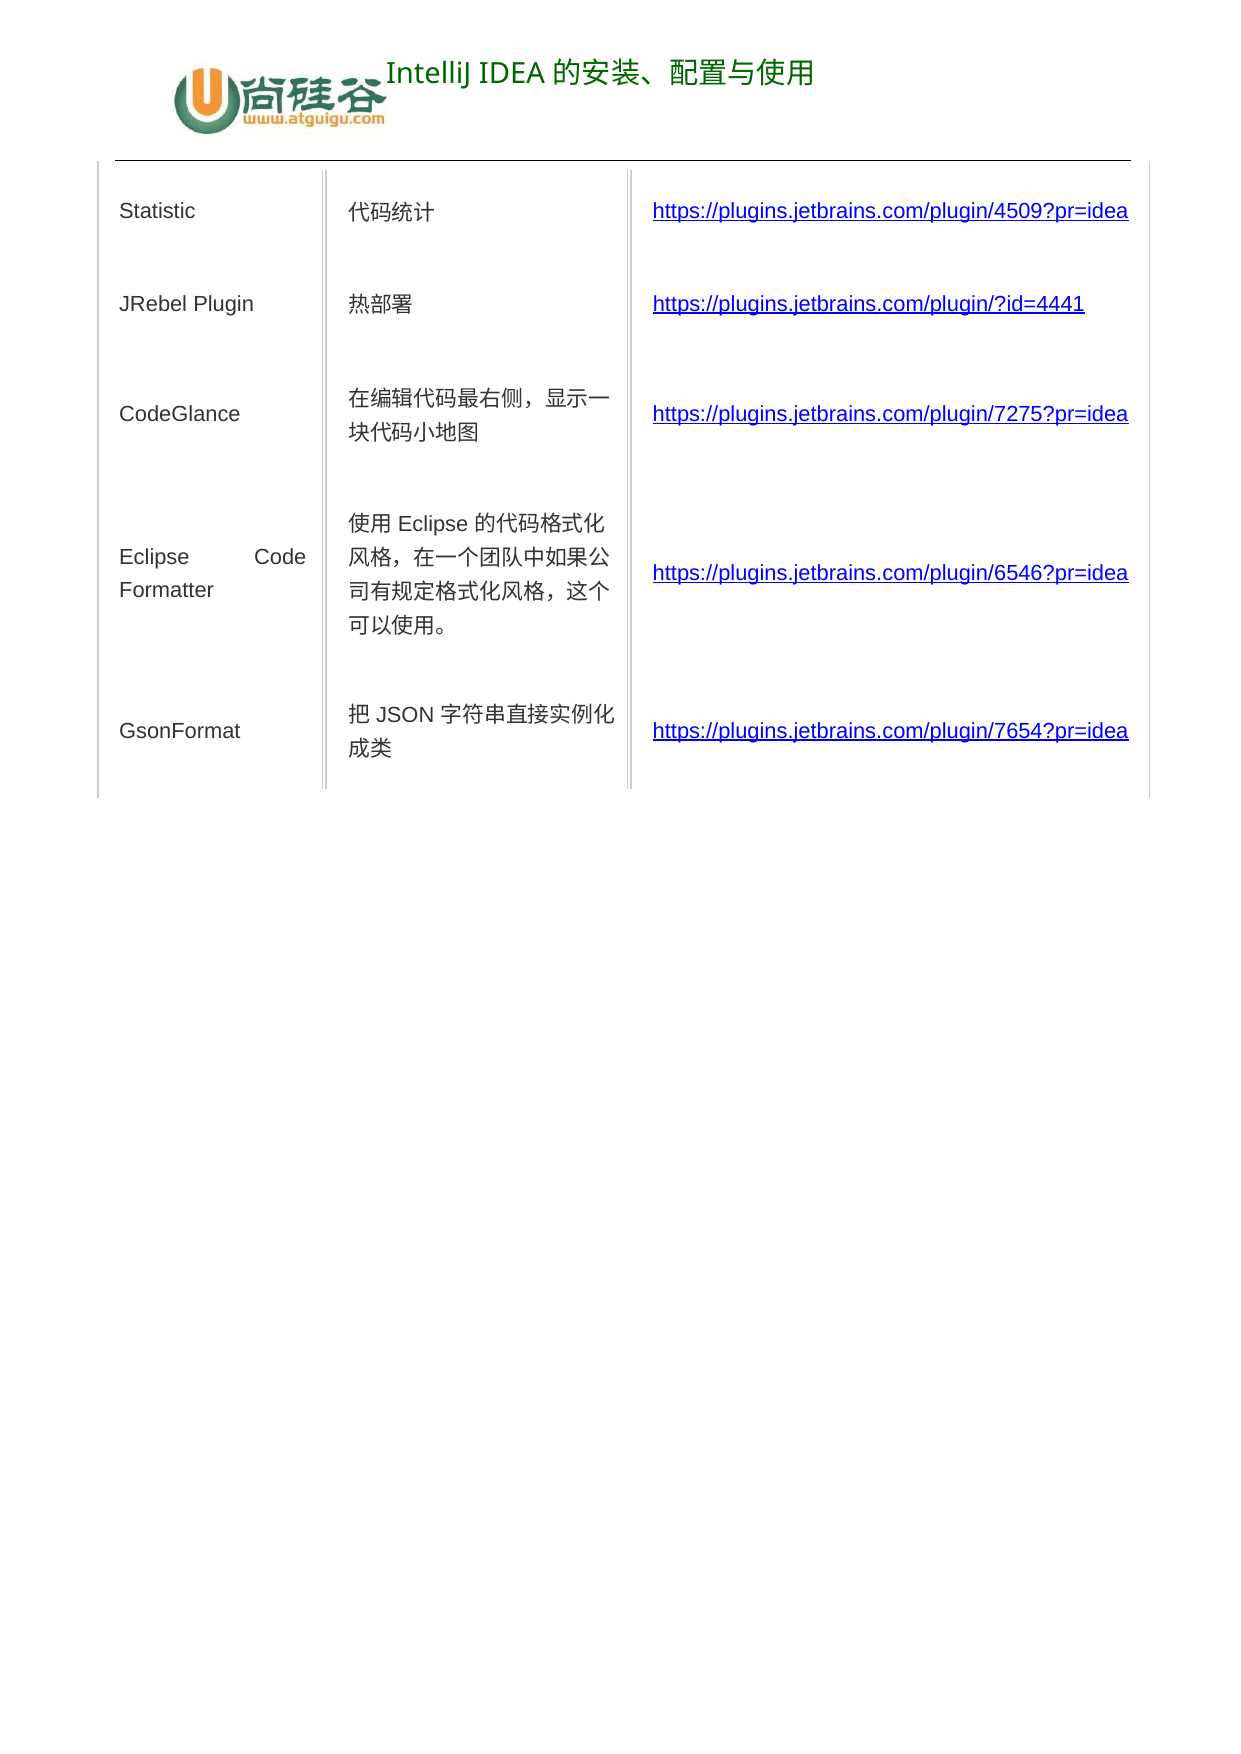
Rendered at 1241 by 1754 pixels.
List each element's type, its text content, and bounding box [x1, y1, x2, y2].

table_cell https://plugins.jetbrains.com/plugin/4509?pr=idea [632, 170, 1149, 253]
picture [146, 49, 414, 149]
table_cell https://plugins.jetbrains.com/plugin/7275?pr=idea [632, 355, 1149, 474]
table_cell Statistic [99, 170, 322, 253]
table_cell CodeGlance [99, 355, 322, 474]
table_cell Eclipse Code Formatter [99, 484, 322, 664]
table_cell https://plugins.jetbrains.com/plugin/7654?pr=idea [632, 674, 1149, 789]
table_cell https://plugins.jetbrains.com/plugin/6546?pr=idea [632, 484, 1149, 664]
table_cell https://plugins.jetbrains.com/plugin/?id=4441 [632, 263, 1149, 346]
table_cell 热部署 [327, 263, 627, 346]
table_cell 在编辑代码最右侧，显示一块代码小地图 [327, 355, 627, 474]
table_cell JRebel Plugin [99, 263, 322, 346]
table_cell 代码统计 [327, 170, 627, 253]
table_cell 把 JSON 字符串直接实例化成类 [327, 674, 627, 789]
table_cell 使用 Eclipse 的代码格式化风格，在一个团队中如果公司有规定格式化风格，这个可以使用。 [327, 484, 627, 664]
table_cell GsonFormat [99, 674, 322, 789]
